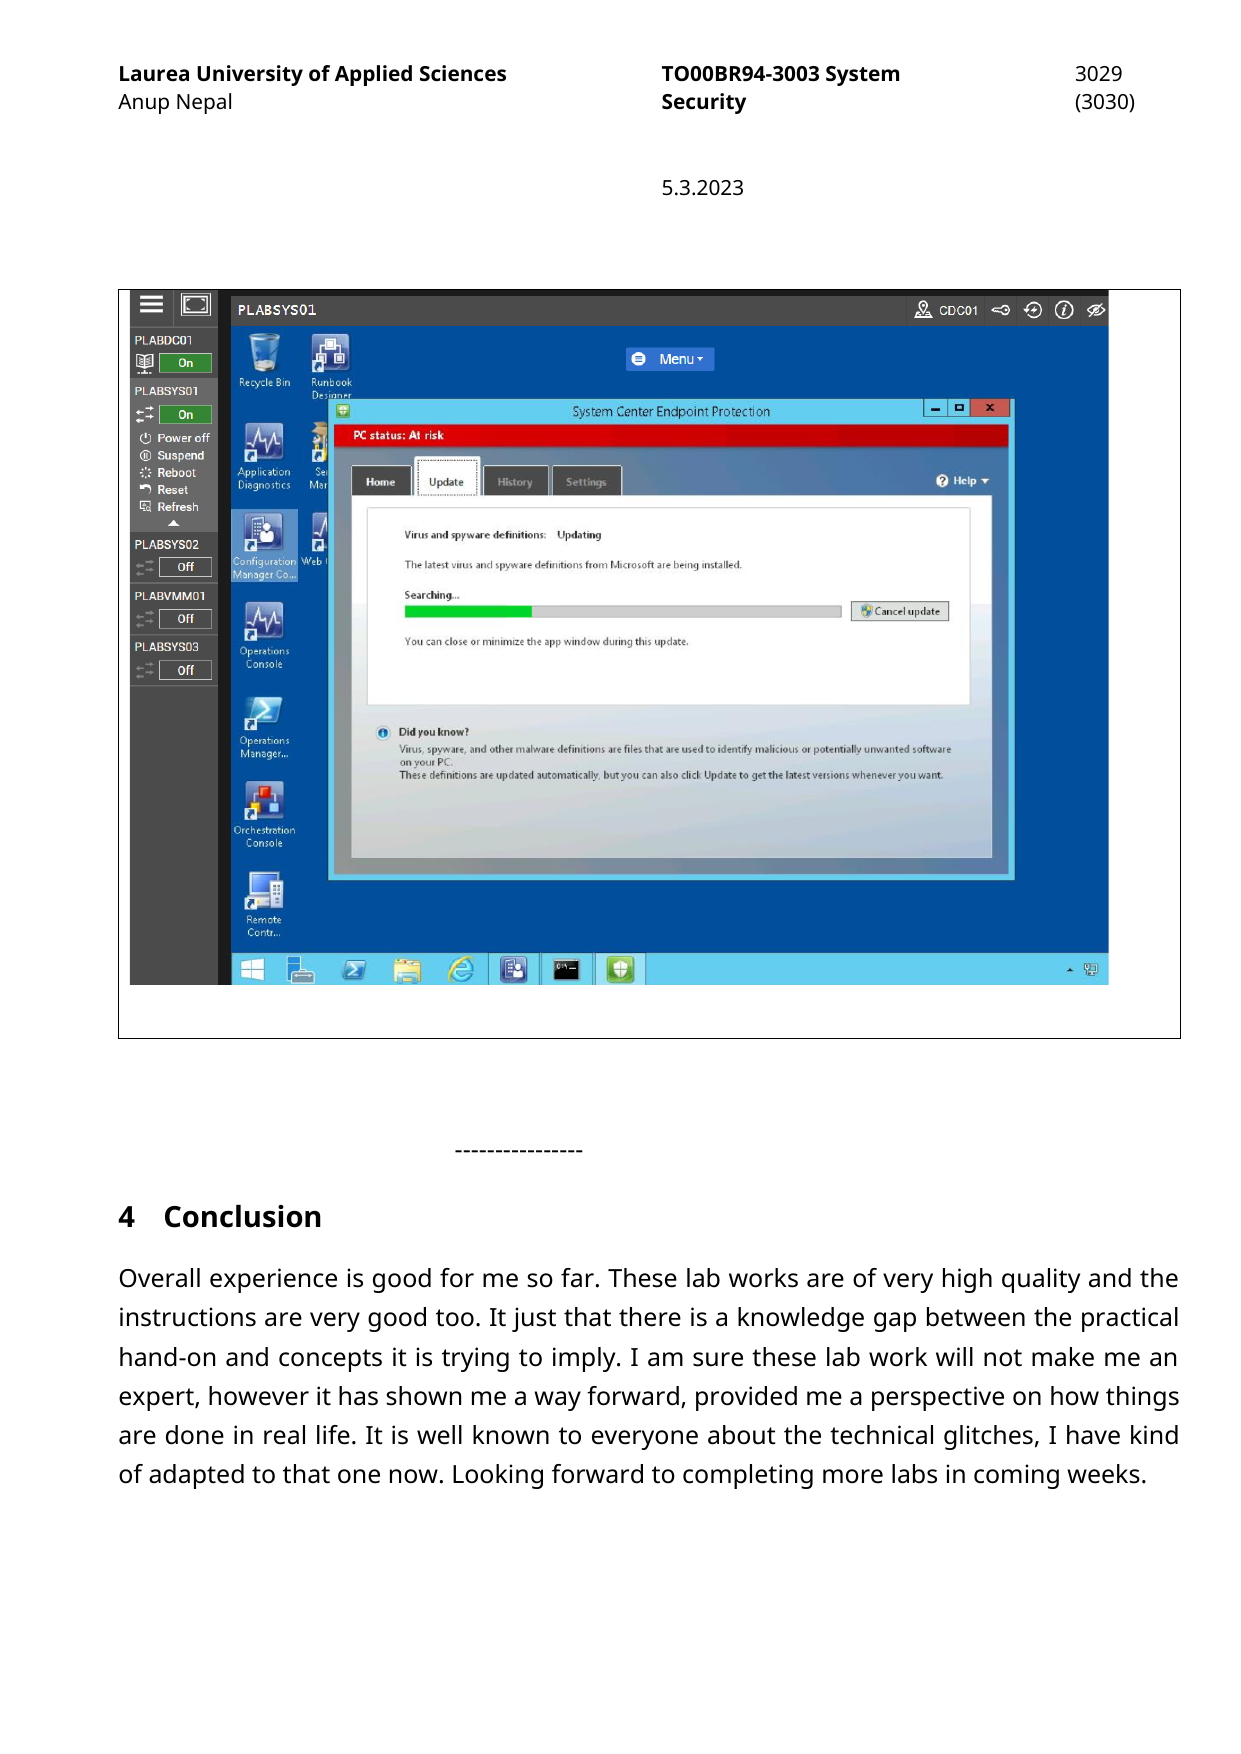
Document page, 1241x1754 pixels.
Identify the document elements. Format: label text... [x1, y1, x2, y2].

subtitle Conclusion [118, 1196, 1181, 1236]
picture [129, 290, 1109, 985]
table_cell [119, 290, 1180, 1038]
text ---------------- [390, 1132, 1181, 1166]
text Overall experience is good for me so far. These lab works are of very high quality and the instructions are very good too. It just that there is a knowledge gap between the practical hand-on and concepts it is trying to imply. I am sure these lab work will not make me an expert, however it has shown me a way forward, provided me a perspective on how things are done in real life. It is well known to everyone about the technical glitches, I have kind of adapted to that one now. Looking forward to completing more labs in coming weeks. [118, 1261, 1181, 1491]
